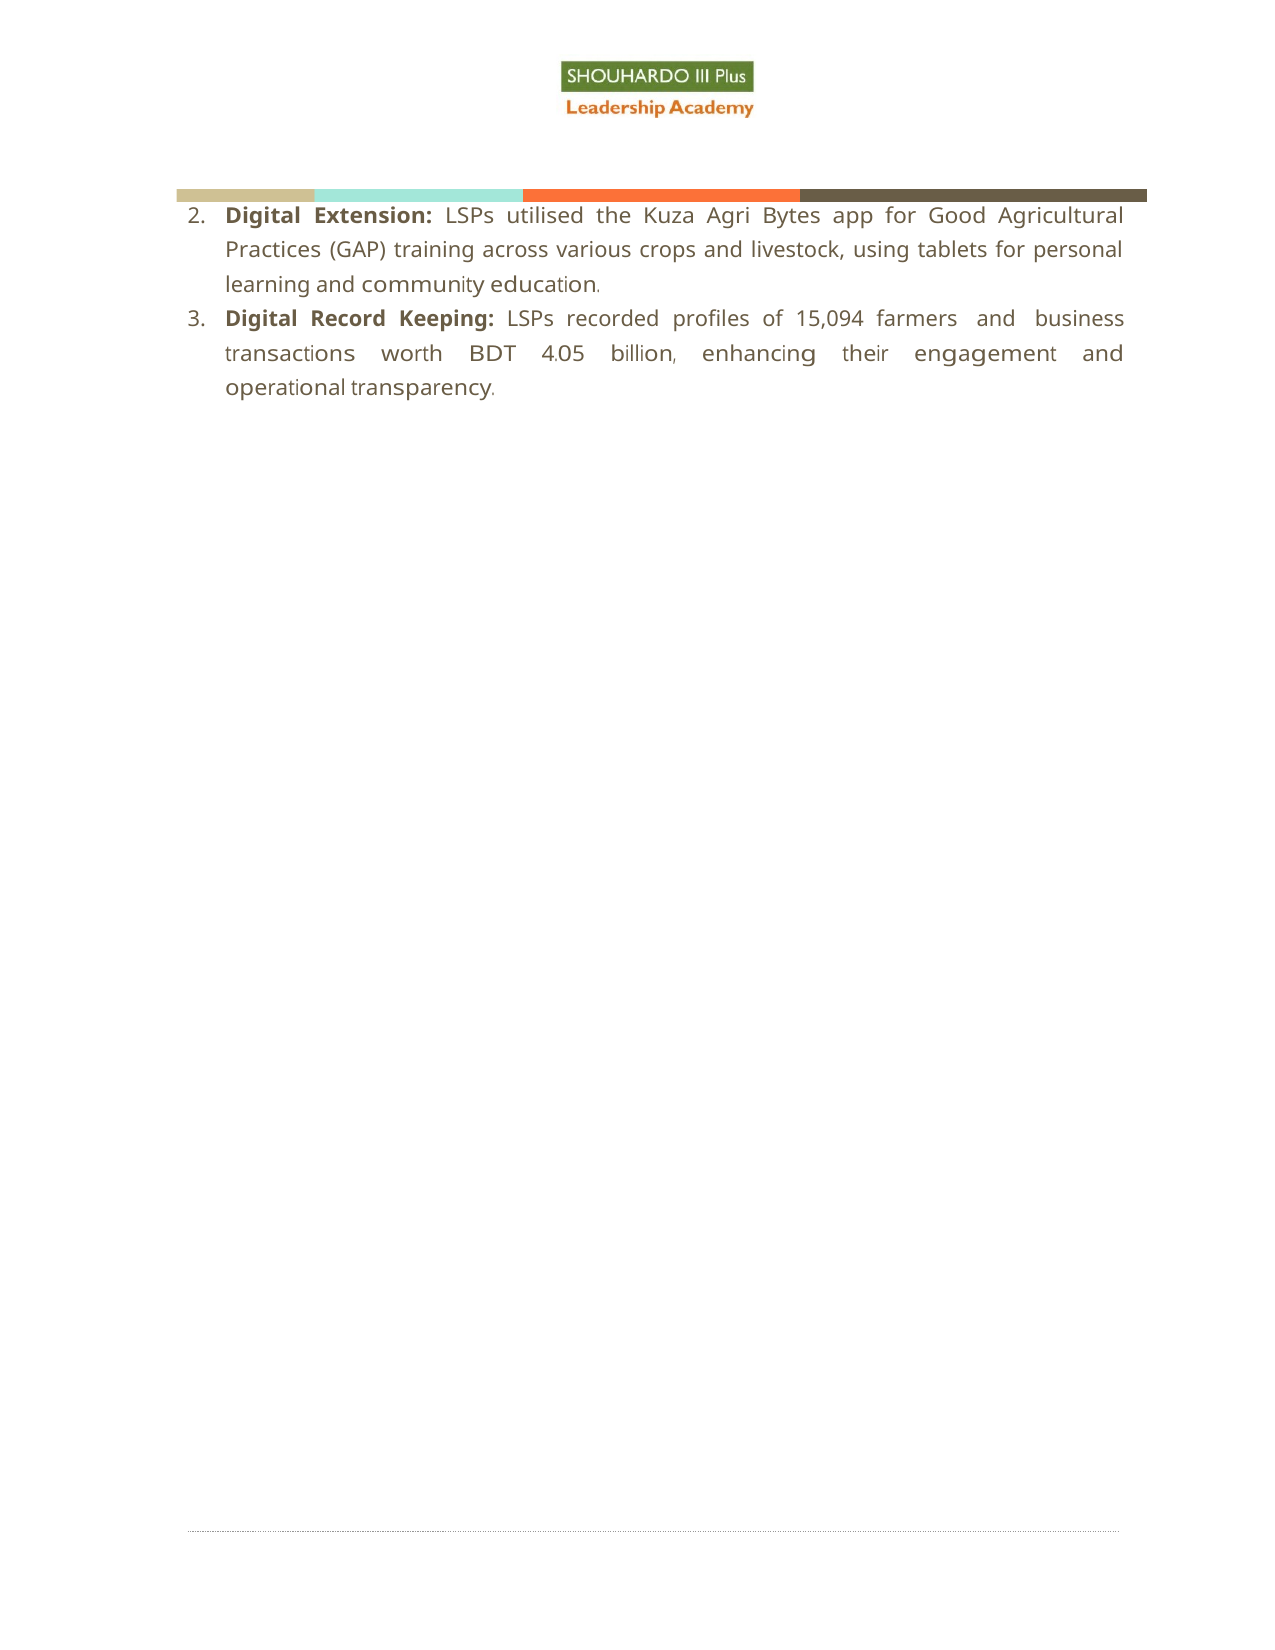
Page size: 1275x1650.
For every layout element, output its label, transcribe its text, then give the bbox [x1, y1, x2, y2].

list Digital Record Keeping: LSPs recorded proﬁles of 15,094 farmers and business transactions worth BDT 4.05 billion, enhancing their engagement and operational transparency. [187, 303, 1125, 402]
picture [556, 54, 757, 118]
list Digital Extension: LSPs utilised the Kuza Agri Bytes app for Good Agricultural Practices (GAP) training across various crops and livestock, using tablets for personal learning and community education. [187, 200, 1124, 299]
picture [176, 189, 1147, 202]
